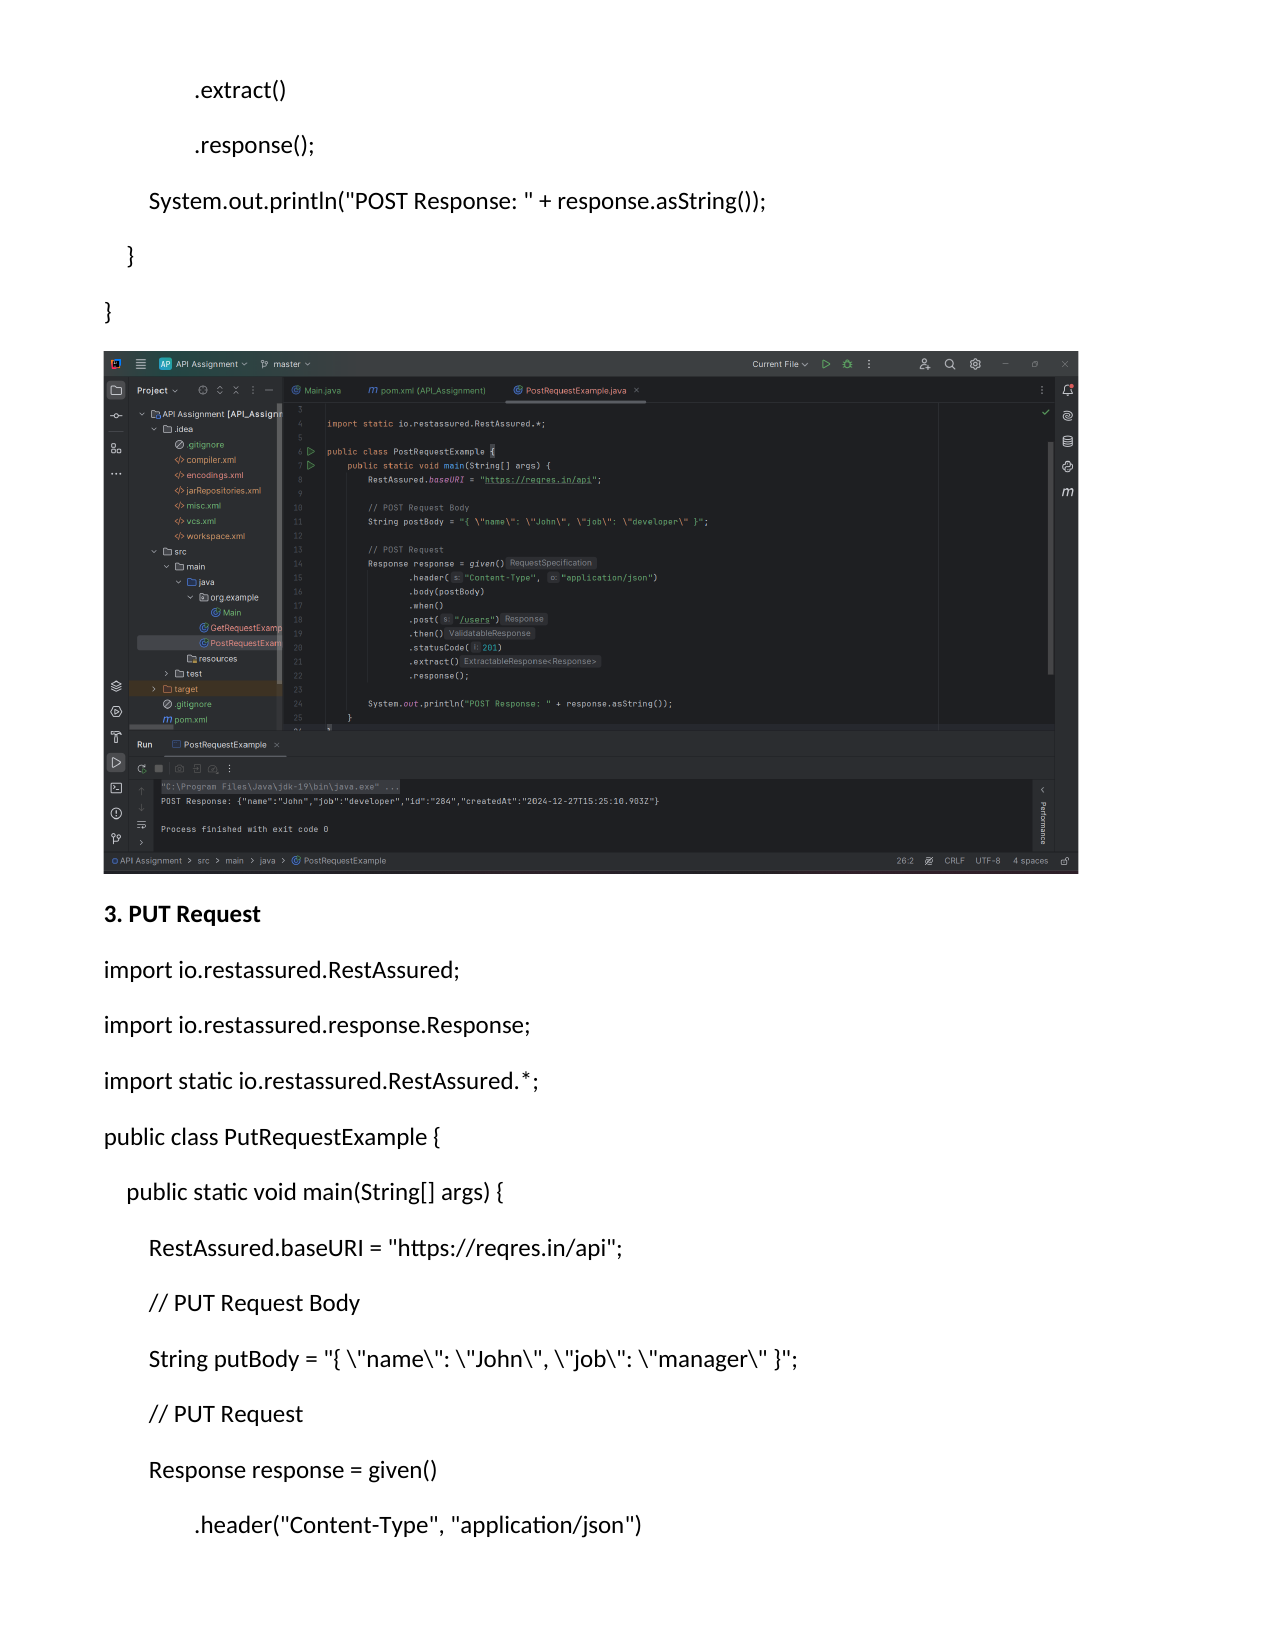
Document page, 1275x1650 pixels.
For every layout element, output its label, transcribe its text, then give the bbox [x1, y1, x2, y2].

text Response response = given() [103, 1454, 1211, 1484]
text public static void main(String[] args) { [103, 1176, 1211, 1207]
text } [103, 240, 1211, 271]
text public class PutRequestExample { [103, 1121, 1211, 1151]
text // PUT Request [103, 1398, 1211, 1429]
text import static io.restassured.RestAssured.*; [103, 1065, 1211, 1096]
text RestAssured.baseURI = "https://reqres.in/api"; [103, 1232, 1211, 1262]
text 3. PUT Request [103, 898, 1211, 929]
text .header("Content-Type", "application/json") [103, 1509, 1211, 1540]
text .response(); [103, 129, 1211, 160]
text System.out.println("POST Response: " + response.asString()); [103, 185, 1211, 215]
text } [103, 296, 1211, 326]
text import io.restassured.RestAssured; [103, 954, 1211, 984]
picture [103, 351, 1079, 874]
text String putBody = "{ \"name\": \"John\", \"job\": \"manager\" }"; [103, 1343, 1211, 1373]
text .extract() [103, 74, 1211, 104]
text // PUT Request Body [103, 1287, 1211, 1318]
text import io.restassured.response.Response; [103, 1009, 1211, 1040]
